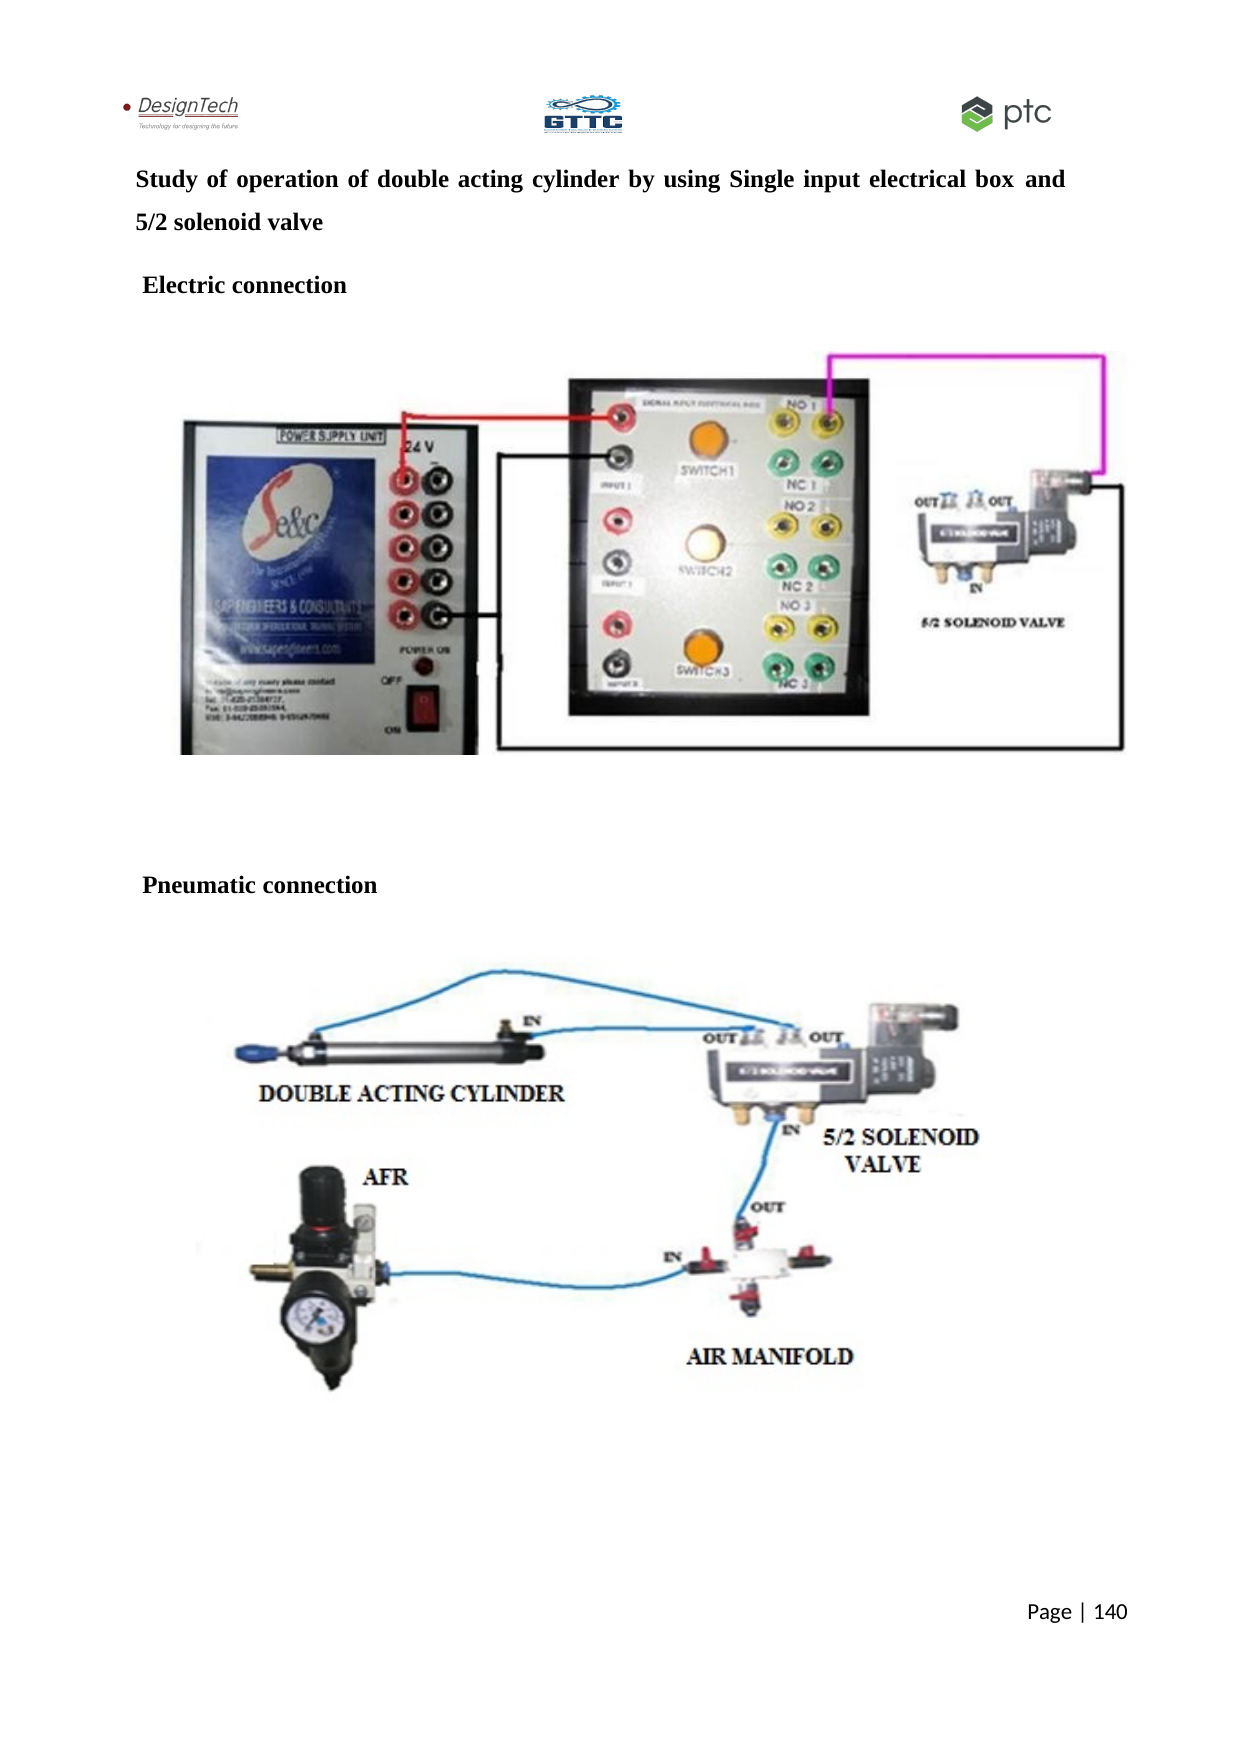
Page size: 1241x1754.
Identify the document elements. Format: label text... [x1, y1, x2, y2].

text Pneumatic connection [142, 871, 1128, 899]
picture [170, 351, 1128, 755]
picture [112, 86, 249, 140]
picture [528, 88, 638, 140]
picture [960, 88, 1053, 140]
text Study of operation of double acting cylinder by using Single input electrical box and 5/2 solenoid valve [135, 164, 1079, 236]
picture [194, 955, 998, 1403]
subtitle Electric connection [142, 270, 1128, 299]
